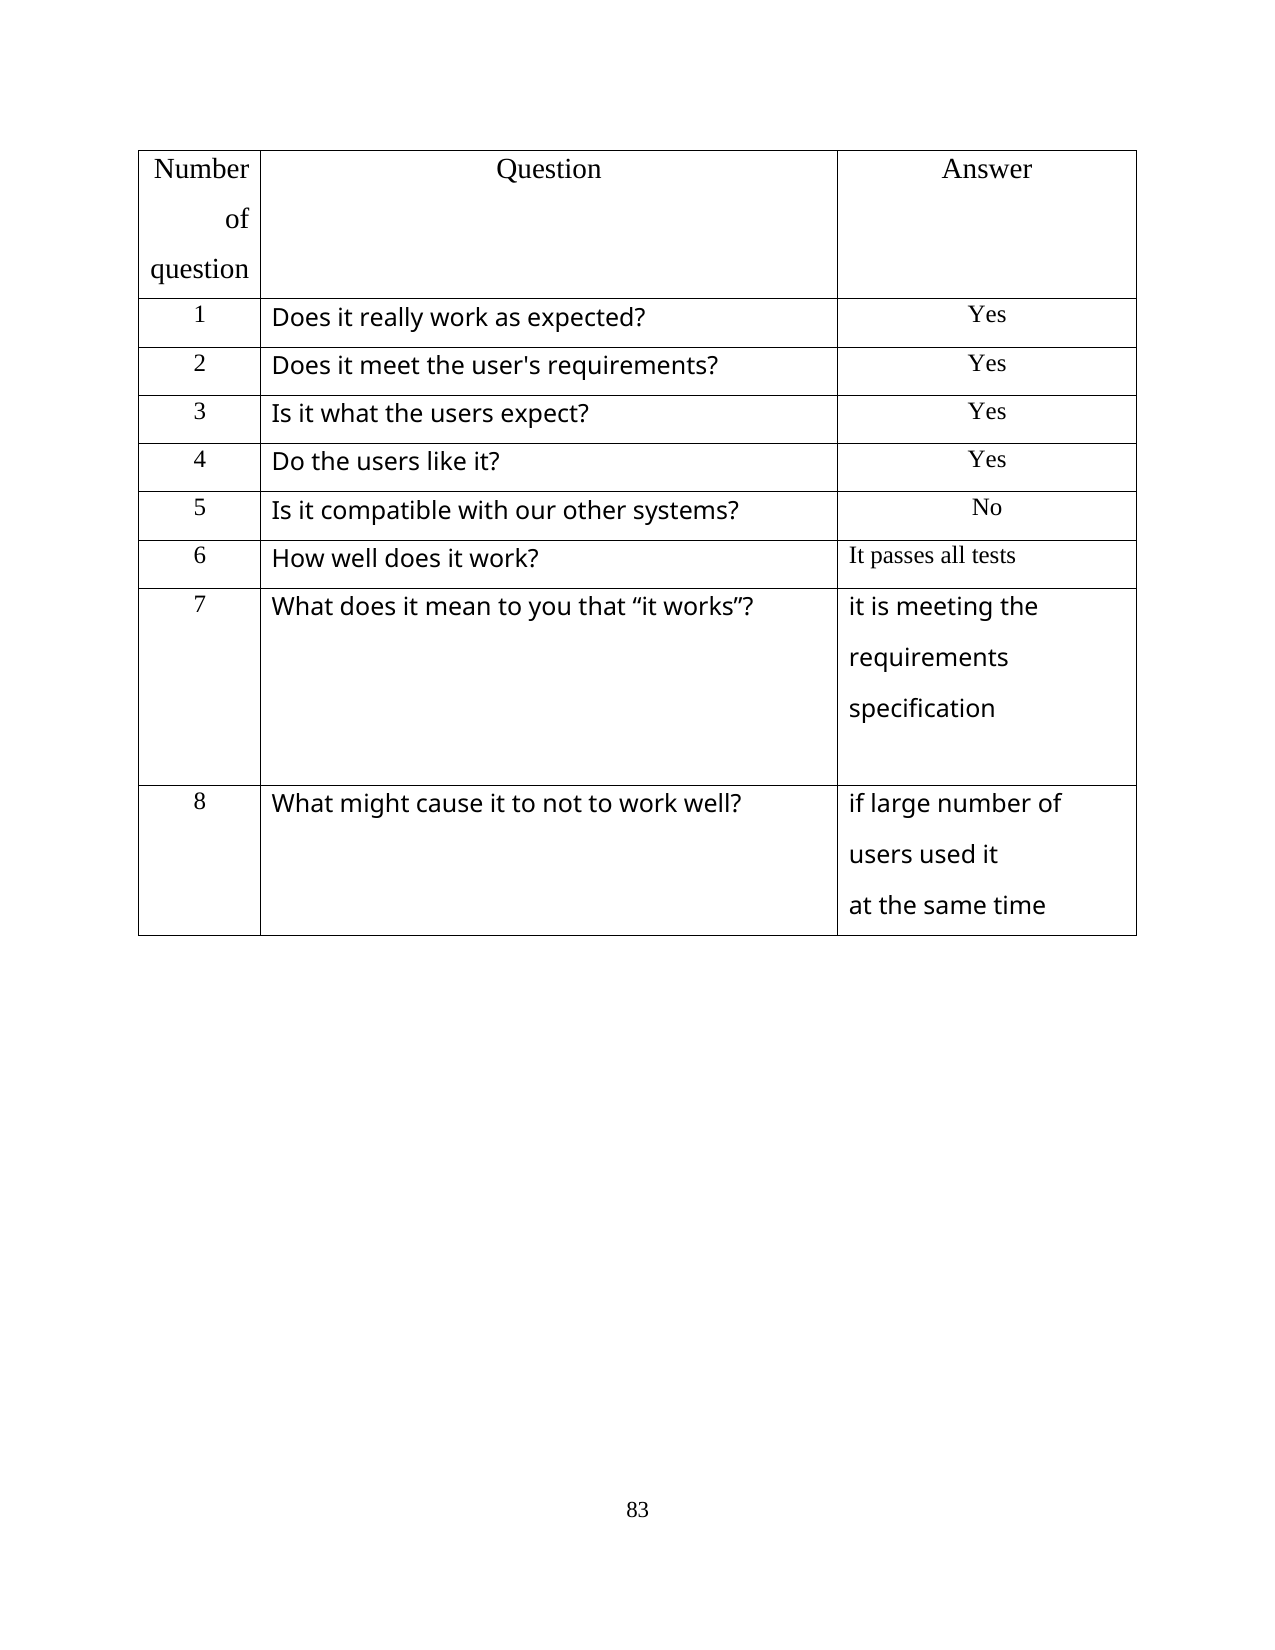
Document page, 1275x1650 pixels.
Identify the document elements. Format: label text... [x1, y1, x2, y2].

table_cell Yes [838, 299, 1136, 347]
table_cell Is it what the users expect? [261, 396, 837, 443]
table_cell Yes [838, 444, 1136, 491]
table_cell 3 [139, 396, 260, 443]
table_cell 5 [139, 492, 260, 539]
table_cell No [838, 492, 1136, 539]
table_cell Does it meet the user's requirements? [261, 348, 837, 395]
table_cell 8 [139, 786, 260, 935]
table_cell How well does it work? [261, 541, 837, 588]
table_cell it is meeting the requirements specification [838, 589, 1136, 785]
table_cell What does it mean to you that “it works”? [261, 589, 837, 785]
table_cell 2 [139, 348, 260, 395]
table_cell What might cause it to not to work well? [261, 786, 837, 935]
table_header Question [261, 151, 837, 298]
table_cell if large number of users used it at the same time [838, 786, 1136, 935]
table_cell 1 [139, 299, 260, 347]
table_cell Does it really work as expected? [261, 299, 837, 347]
table_header Number of question [139, 151, 260, 298]
table_cell 4 [139, 444, 260, 491]
table_header Answer [838, 151, 1136, 298]
table_cell 7 [139, 589, 260, 785]
table_cell Is it compatible with our other systems? [261, 492, 837, 539]
table_cell Do the users like it? [261, 444, 837, 491]
table_cell 6 [139, 541, 260, 588]
table_cell Yes [838, 396, 1136, 443]
table_cell Yes [838, 348, 1136, 395]
table_cell It passes all tests [838, 541, 1136, 588]
